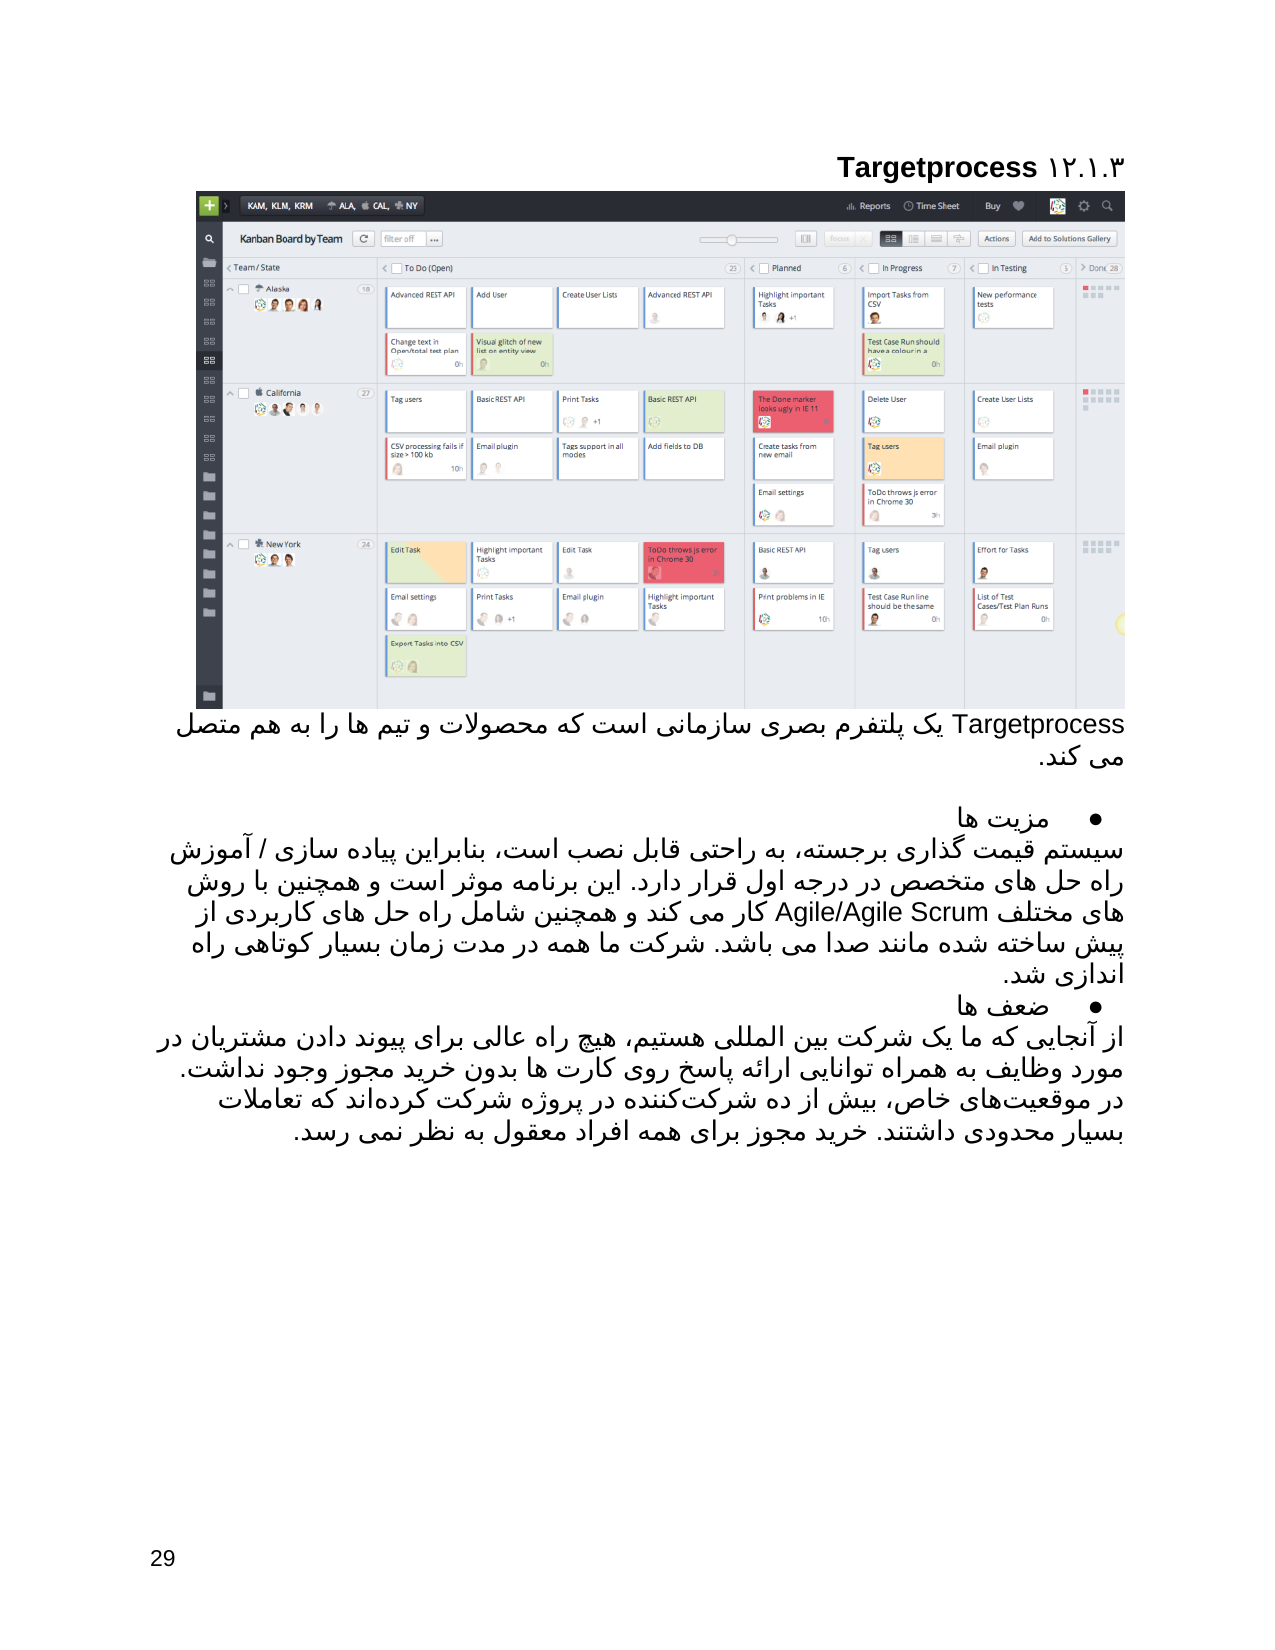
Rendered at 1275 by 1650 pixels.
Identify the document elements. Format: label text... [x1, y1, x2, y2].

text Targetprocess یک پلتفرم بصری سازمانی است که محصولات و تیم ها را به هم متصل می کند. [150, 708, 1125, 771]
list ضعف ها [150, 990, 1087, 1021]
list مزیت ها [150, 802, 1087, 833]
picture [196, 191, 1125, 709]
text از آنجایی که ما یک شرکت بین المللی هستیم، هیچ راه عالی برای پیوند دادن مشتریان در مورد وظایف به همراه توانایی ارائه پاسخ روی کارت ها بدون خرید مجوز وجود نداشت. در موقعیت‌های خاص، بیش از ده شرکت‌کننده در پروژه شرکت کرده‌اند که تعاملات بسیار محدودی داشتند. خرید مجوز برای همه افراد معقول به نظر نمی رسد. [150, 1021, 1125, 1146]
subtitle ۱۲.۱.۳ Targetprocess [150, 150, 1125, 183]
text سیستم قیمت گذاری برجسته، به راحتی قابل نصب است، بنابراین پیاده سازی / آموزش راه حل های متخصص در درجه اول قرار دارد. این برنامه موثر است و همچنین با روش های مختلف Agile/Agile Scrum کار می کند و همچنین شامل راه حل های کاربردی از پیش ساخته شده مانند صدا می باشد. شرکت ما همه در مدت زمان بسیار کوتاهی راه اندازی شد. [150, 833, 1125, 990]
